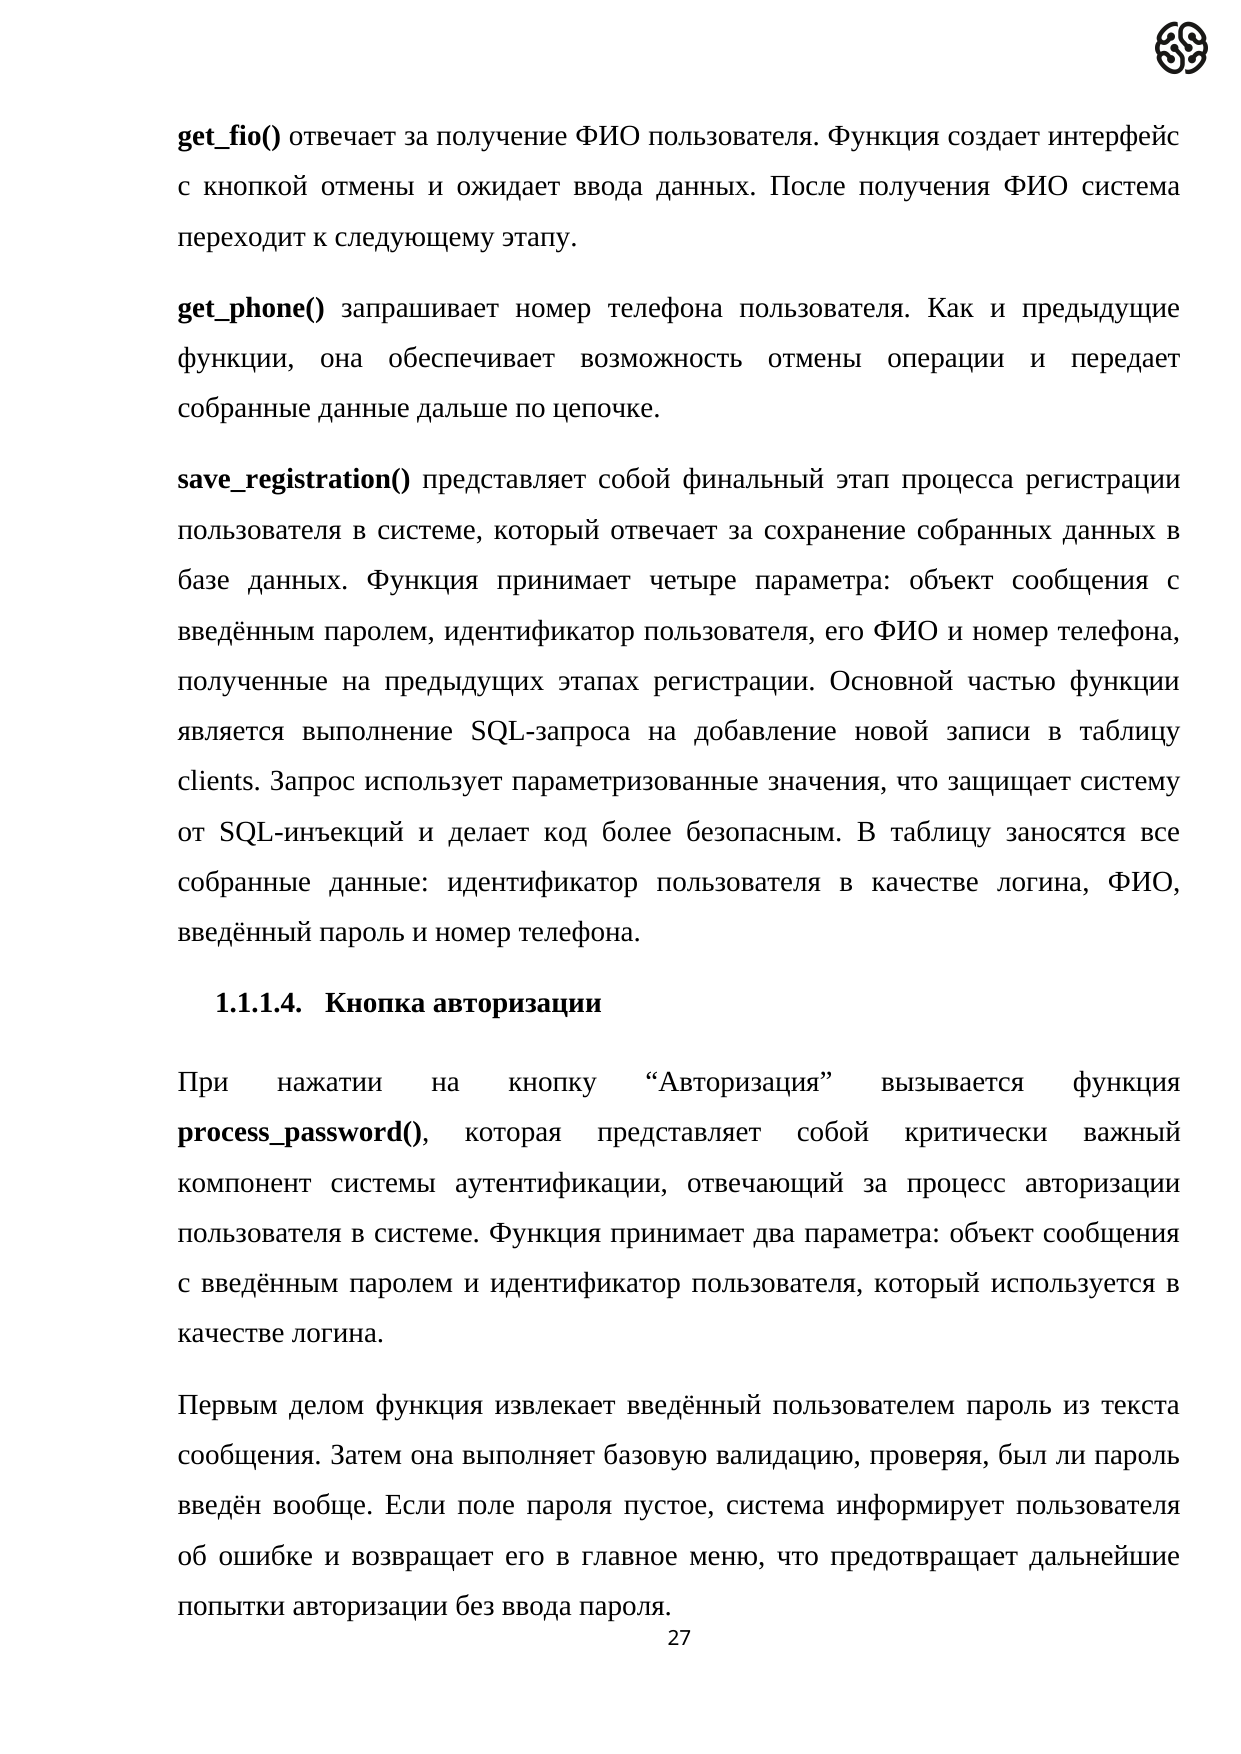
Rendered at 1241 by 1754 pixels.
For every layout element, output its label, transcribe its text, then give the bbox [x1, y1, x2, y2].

text save_registration() представляет собой финальный этап процесса регистрации пользователя в системе, который отвечает за сохранение собранных данных в базе данных. Функция принимает четыре параметра: объект сообщения с введённым паролем, идентификатор пользователя, его ФИО и номер телефона, полученные на предыдущих этапах регистрации. Основной частью функции является выполнение SQL-запроса на добавление новой записи в таблицу clients. Запрос использует параметризованные значения, что защищает систему от SQL-инъекций и делает код более безопасным. В таблицу заносятся все собранные данные: идентификатор пользователя в качестве логина, ФИО, введённый пароль и номер телефона. [177, 462, 1181, 948]
text get_fio() отвечает за получение ФИО пользователя. Функция создает интерфейс с кнопкой отмены и ожидает ввода данных. После получения ФИО система переходит к следующему этапу. [177, 118, 1181, 252]
text get_phone() запрашивает номер телефона пользователя. Как и предыдущие функции, она обеспечивает возможность отмены операции и передает собранные данные дальше по цепочке. [177, 290, 1181, 424]
picture [1155, 21, 1208, 75]
text При нажатии на кнопку “Авторизация” вызывается функция process_password(), которая представляет собой критически важный компонент системы аутентификации, отвечающий за процесс авторизации пользователя в системе. Функция принимает два параметра: объект сообщения с введённым паролем и идентификатор пользователя, который используется в качестве логина. [177, 1064, 1181, 1349]
subtitle Кнопка авторизации [215, 986, 1181, 1019]
text Первым делом функция извлекает введённый пользователем пароль из текста сообщения. Затем она выполняет базовую валидацию, проверяя, был ли пароль введён вообще. Если поле пароля пустое, система информирует пользователя об ошибке и возвращает его в главное меню, что предотвращает дальнейшие попытки авторизации без ввода пароля. [177, 1387, 1181, 1622]
